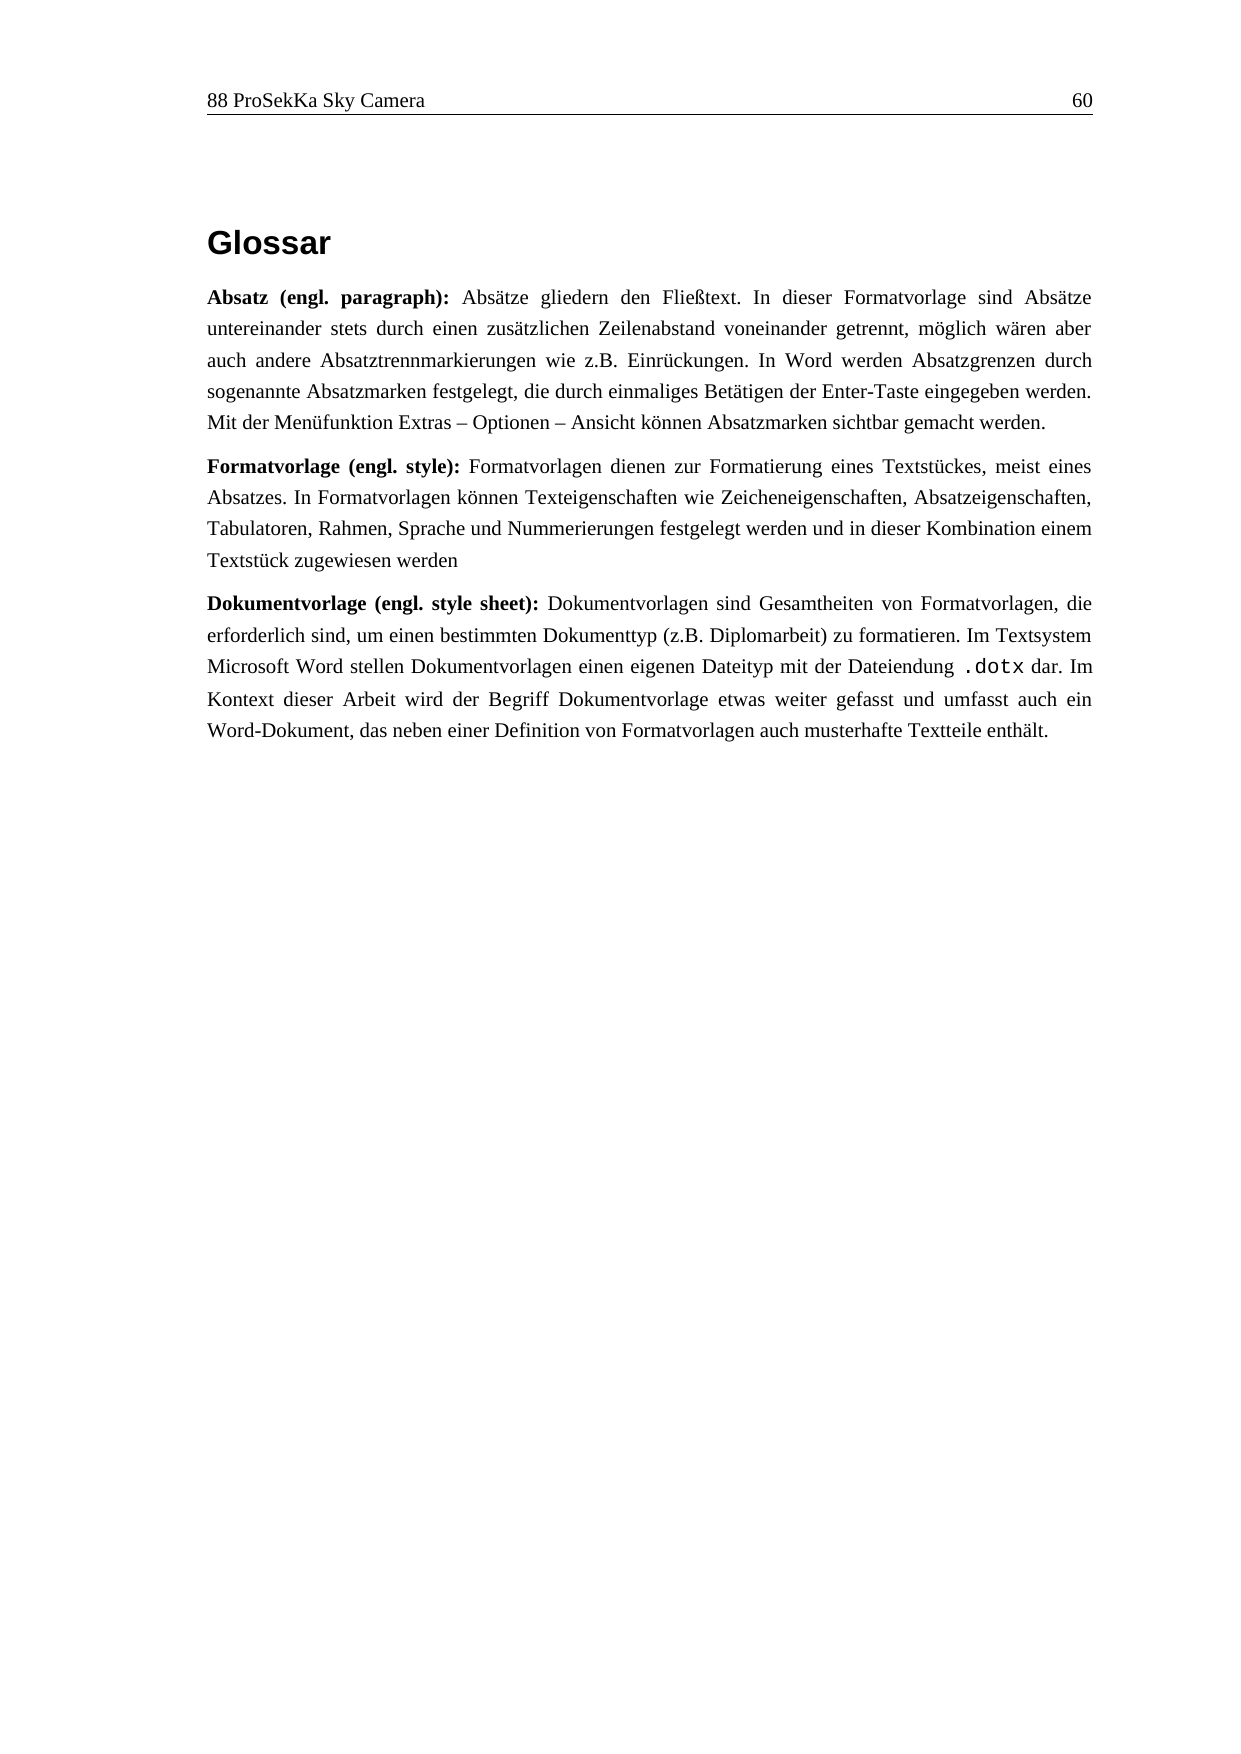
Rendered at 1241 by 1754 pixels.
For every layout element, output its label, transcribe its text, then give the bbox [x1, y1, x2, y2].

text Dokumentvorlage (engl. style sheet): Dokumentvorlagen sind Gesamtheiten von Formatvorlagen, die erforderlich sind, um einen bestimmten Dokumenttyp (z.B. Diplomarbeit) zu formatieren. Im Textsystem Microsoft Word stellen Dokumentvorlagen einen eigenen Dateityp mit der Dateiendung .dotx dar. Im Kontext dieser Arbeit wird der Begriff Dokumentvorlage etwas weiter gefasst und umfasst auch ein Word-Dokument, das neben einer Definition von Formatvorlagen auch musterhafte Textteile enthält. [207, 591, 1093, 742]
text Formatvorlage (engl. style): Formatvorlagen dienen zur Formatierung eines Textstückes, meist eines Absatzes. In Formatvorlagen können Texteigenschaften wie Zeicheneigenschaften, Absatzeigenschaften, Tabulatoren, Rahmen, Sprache und Nummerierungen festgelegt werden und in dieser Kombination einem Textstück zugewiesen werden [207, 454, 1093, 572]
subtitle Glossar [207, 223, 1093, 261]
text Absatz (engl. paragraph): Absätze gliedern den Fließtext. In dieser Formatvorlage sind Absätze untereinander stets durch einen zusätzlichen Zeilenabstand voneinander getrennt, möglich wären aber auch andere Absatztrennmarkierungen wie z.B. Einrückungen. In Word werden Absatzgrenzen durch sogenannte Absatzmarken festgelegt, die durch einmaliges Betätigen der Enter-Taste eingegeben werden. Mit der Menüfunktion Extras – Optionen – Ansicht können Absatzmarken sichtbar gemacht werden. [207, 285, 1093, 434]
